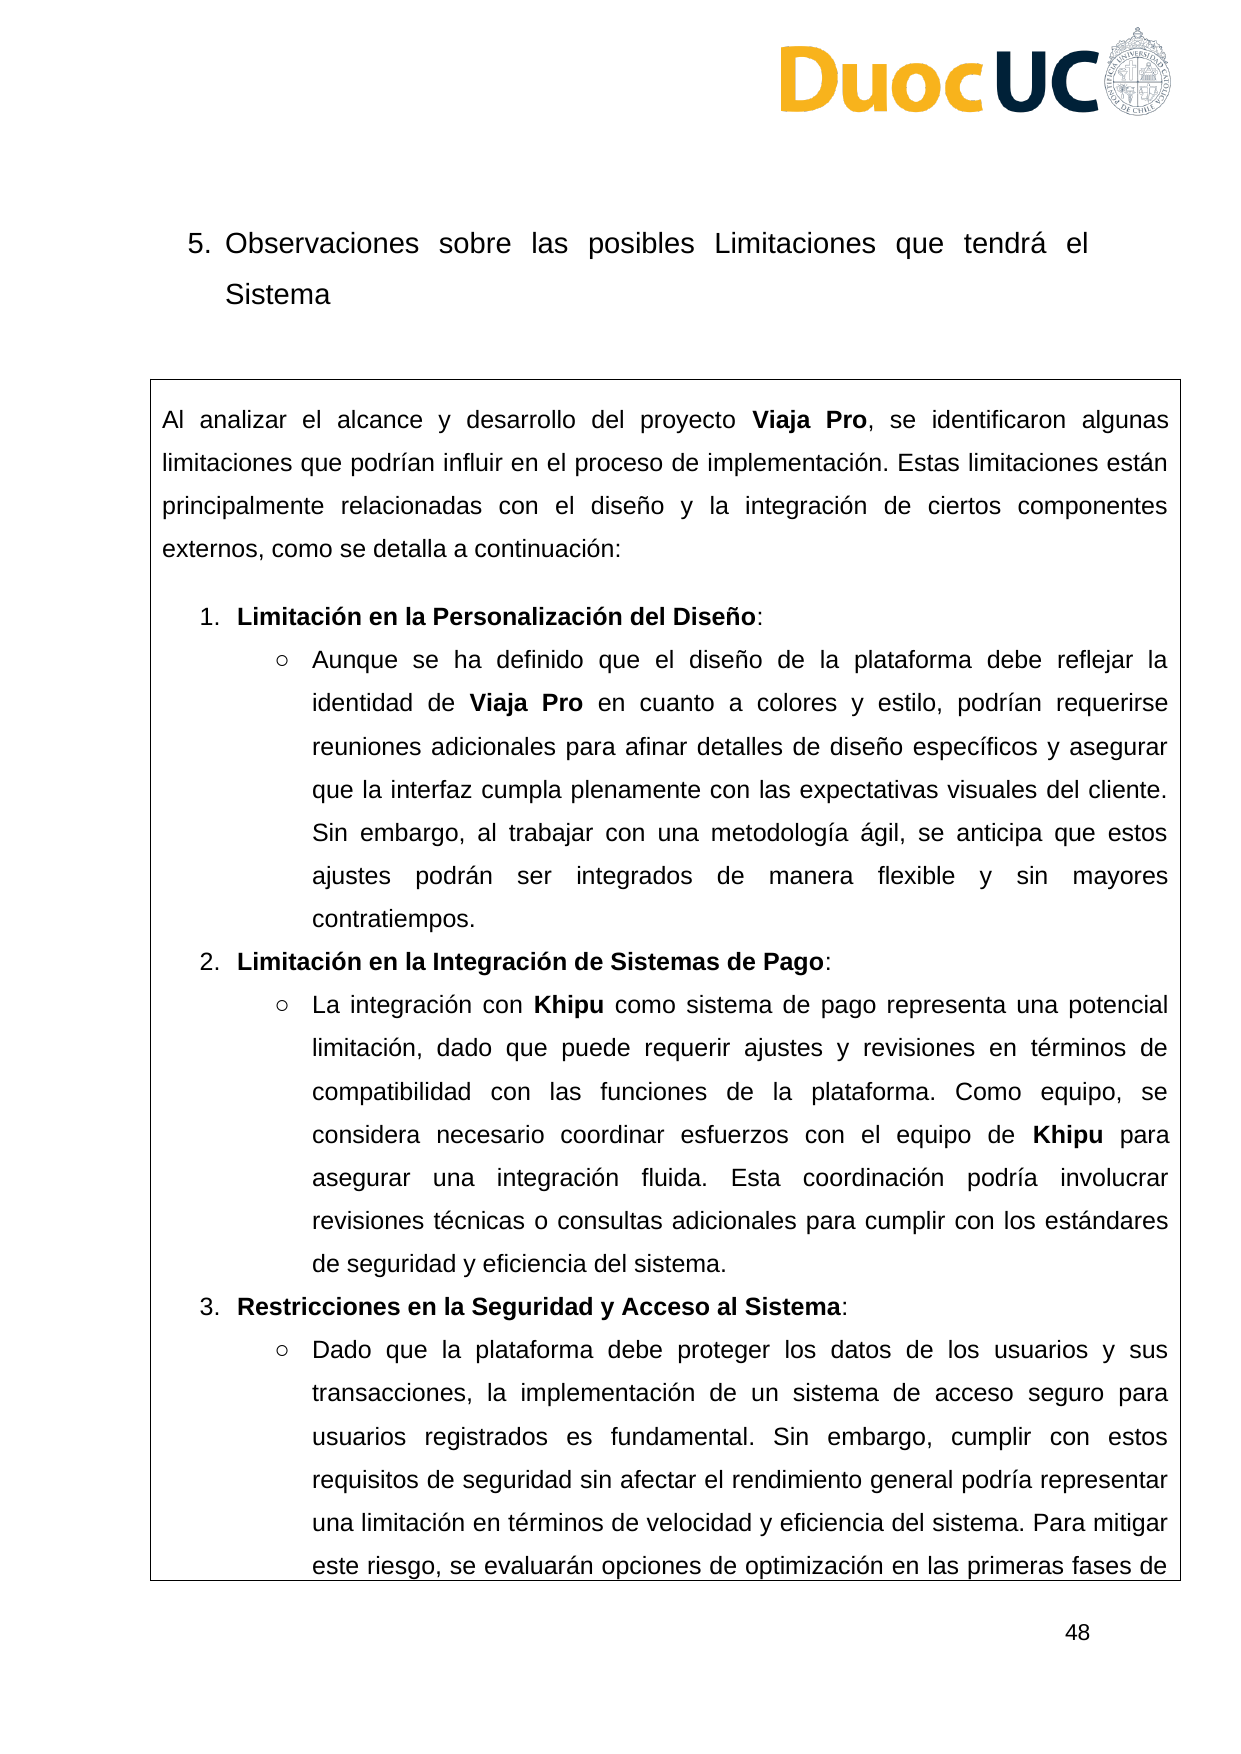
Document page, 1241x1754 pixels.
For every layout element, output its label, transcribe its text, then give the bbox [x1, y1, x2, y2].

table_header [151, 380, 1180, 1579]
picture [775, 21, 1176, 121]
subtitle Observaciones sobre las posibles Limitaciones que tendrá el Sistema [187, 226, 1090, 310]
